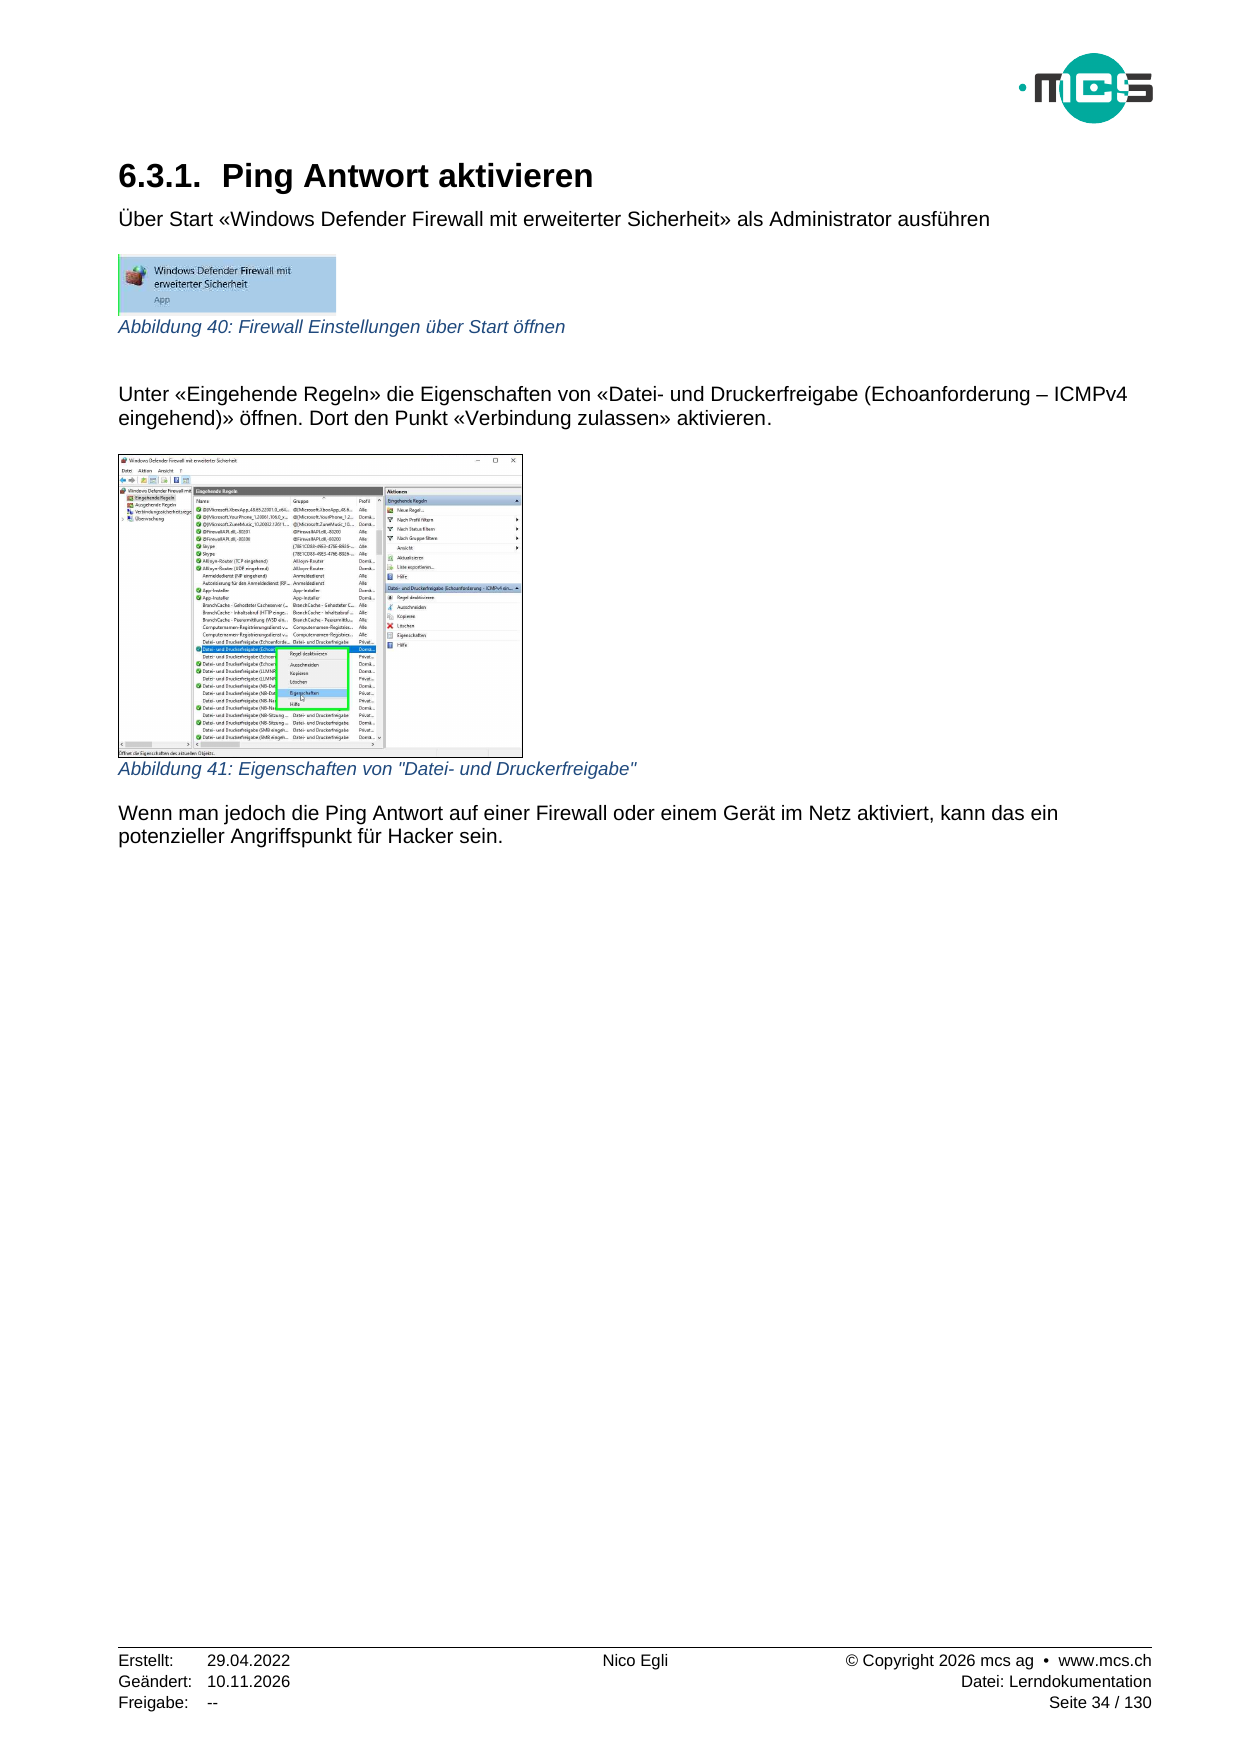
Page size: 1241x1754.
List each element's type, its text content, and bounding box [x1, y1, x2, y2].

picture [119, 455, 522, 757]
picture [1018, 53, 1155, 124]
text Wenn man jedoch die Ping Antwort auf einer Firewall oder einem Gerät im Netz aktiviert, kann das ein potenzieller Angriffspunkt für Hacker sein. [118, 800, 1152, 848]
picture [118, 254, 337, 316]
subtitle Ping Antwort aktivieren [118, 156, 1152, 194]
text Unter «Eingehende Regeln» die Eigenschaften von «Datei- und Druckerfreigabe (Echoanforderung – ICMPv4 eingehend)» öffnen. Dort den Punkt «Verbindung zulassen» aktivieren. [118, 382, 1152, 430]
text Über Start «Windows Defender Firewall mit erweiterter Sicherheit» als Administrator ausführen [118, 207, 1152, 231]
